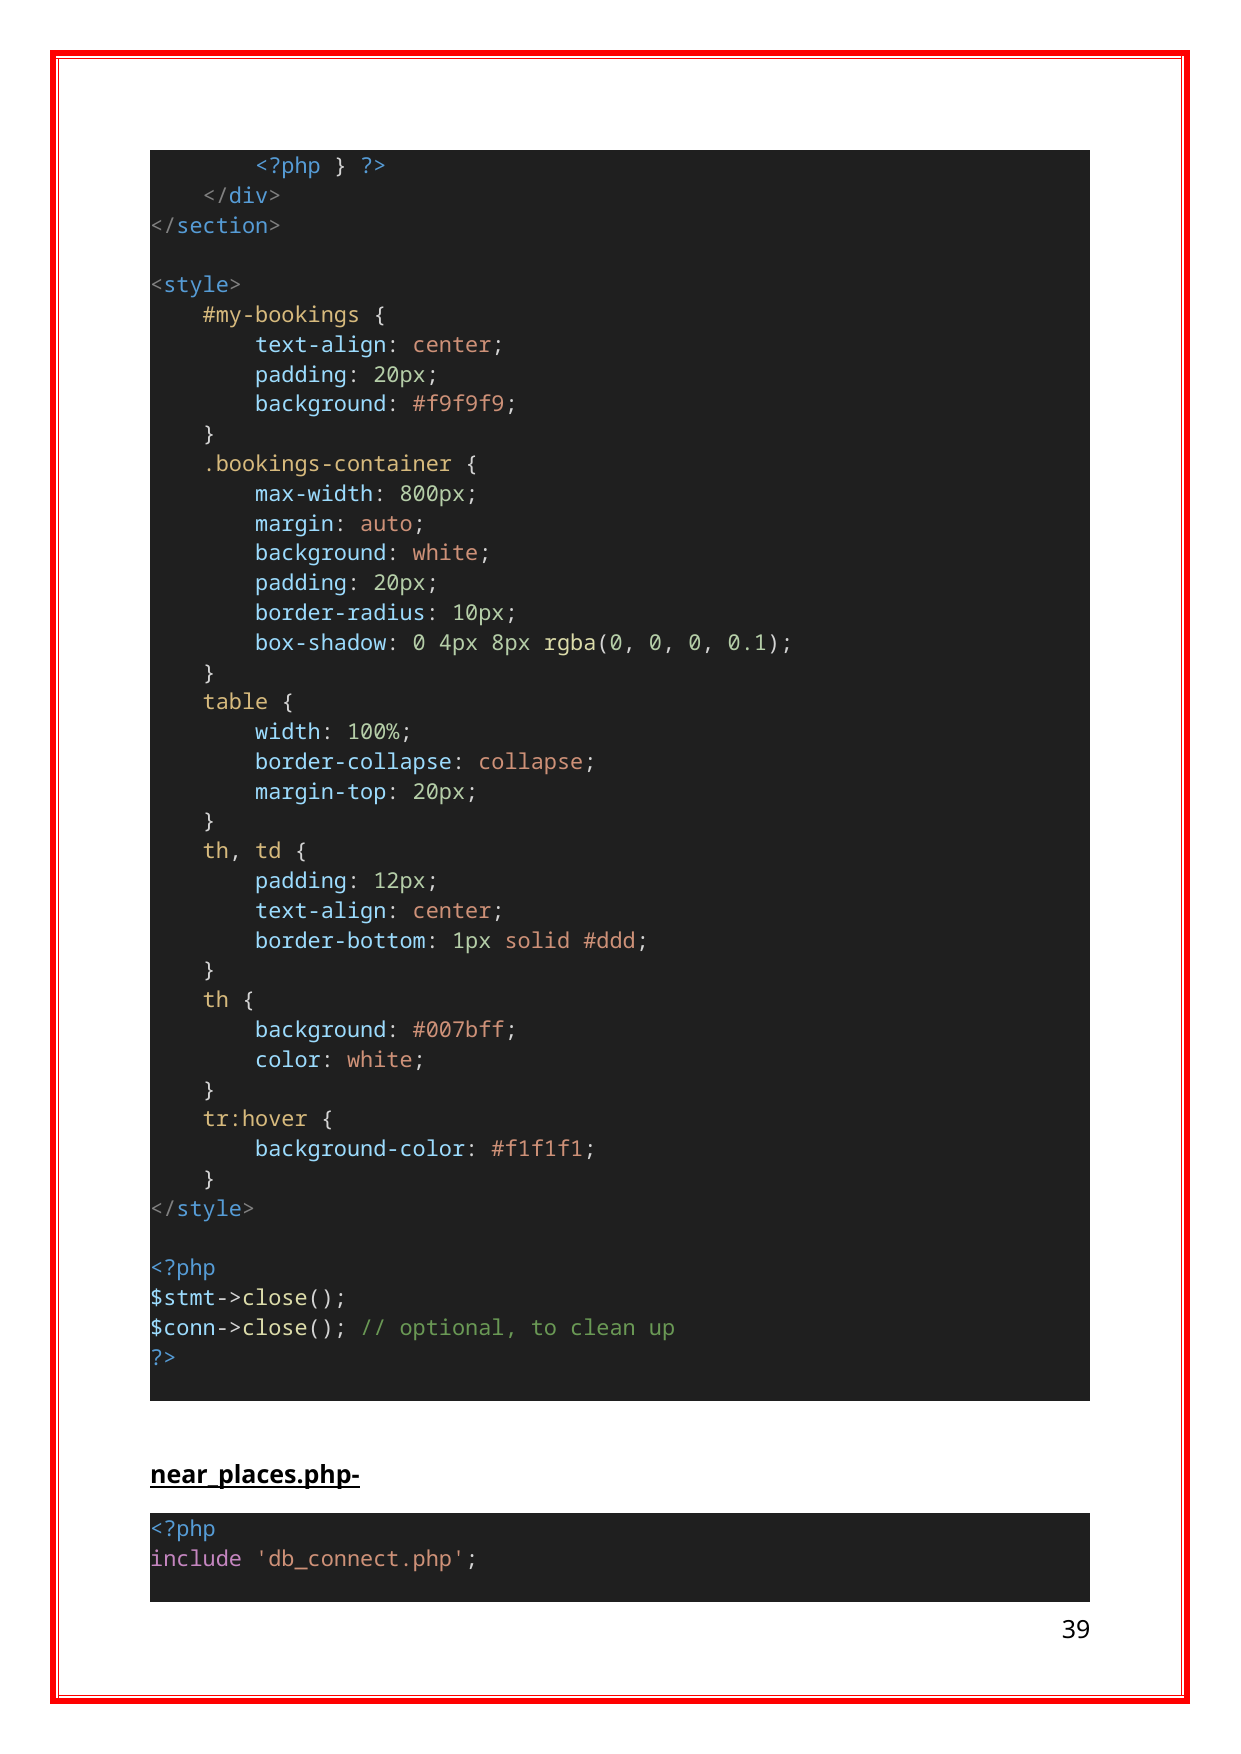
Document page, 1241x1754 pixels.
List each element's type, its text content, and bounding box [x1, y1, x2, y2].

text .bookings-container { [150, 448, 1090, 478]
text background: #007bff; [150, 1014, 1090, 1044]
text border-collapse: collapse; [150, 746, 1090, 776]
text width: 100%; [150, 716, 1090, 746]
text near_places.php- [150, 1457, 1090, 1491]
text include 'db_connect.php'; [150, 1543, 1090, 1572]
text </style> [150, 1193, 1090, 1222]
text background: #f9f9f9; [150, 388, 1090, 418]
text th, td { [150, 835, 1090, 865]
text <style> [150, 269, 1090, 299]
text text-align: center; [150, 895, 1090, 924]
text max-width: 800px; [150, 478, 1090, 507]
text } [150, 1073, 1090, 1103]
text text-align: center; [150, 329, 1090, 358]
text } [150, 805, 1090, 835]
text background: white; [150, 537, 1090, 567]
text padding: 12px; [150, 865, 1090, 895]
text } [150, 418, 1090, 448]
text color: white; [150, 1044, 1090, 1073]
text border-radius: 10px; [150, 597, 1090, 627]
text ?> [150, 1342, 1090, 1371]
text } [150, 656, 1090, 686]
text } [150, 954, 1090, 984]
text </section> [150, 209, 1090, 239]
text padding: 20px; [150, 358, 1090, 388]
text $stmt->close(); [150, 1282, 1090, 1312]
text padding: 20px; [150, 567, 1090, 597]
text } [150, 1163, 1090, 1193]
text <?php [150, 1252, 1090, 1282]
text <?php } ?> [150, 150, 1090, 180]
text background-color: #f1f1f1; [150, 1133, 1090, 1163]
text border-bottom: 1px solid #ddd; [150, 924, 1090, 954]
text #my-bookings { [150, 299, 1090, 329]
text box-shadow: 0 4px 8px rgba(0, 0, 0, 0.1); [150, 627, 1090, 656]
text tr:hover { [150, 1103, 1090, 1133]
text th { [150, 984, 1090, 1014]
text margin: auto; [150, 507, 1090, 537]
text table { [150, 686, 1090, 716]
text $conn->close(); // optional, to clean up [150, 1312, 1090, 1342]
text </div> [150, 180, 1090, 209]
text <?php [150, 1513, 1090, 1543]
text margin-top: 20px; [150, 776, 1090, 805]
